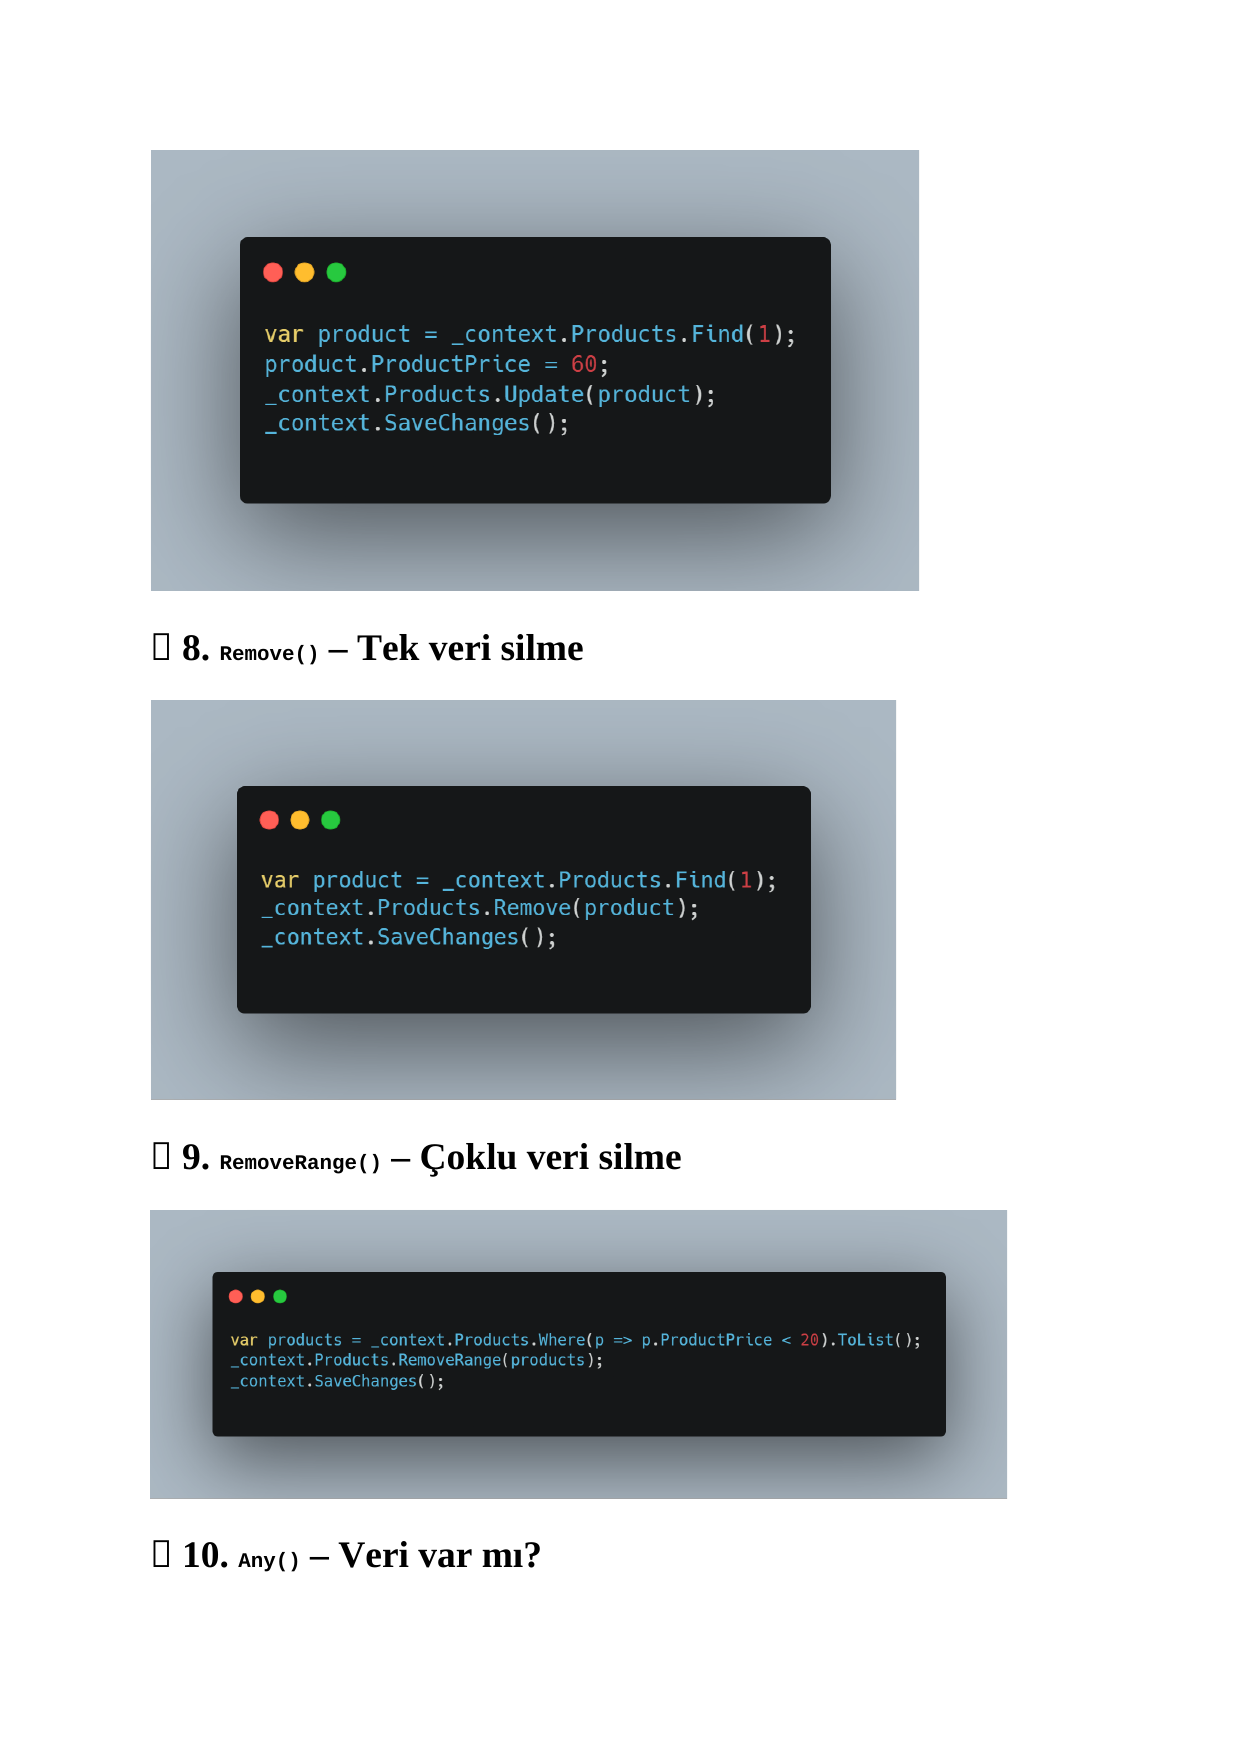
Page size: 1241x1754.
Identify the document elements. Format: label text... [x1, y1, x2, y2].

picture [150, 1209, 1008, 1499]
text 🔹 9. RemoveRange() – Çoklu veri silme [150, 1129, 1090, 1180]
picture [150, 150, 920, 591]
picture [150, 700, 897, 1100]
text 🔹 8. Remove() – Tek veri silme [150, 620, 1090, 671]
text 🔹 10. Any() – Veri var mı? [150, 1528, 1090, 1579]
